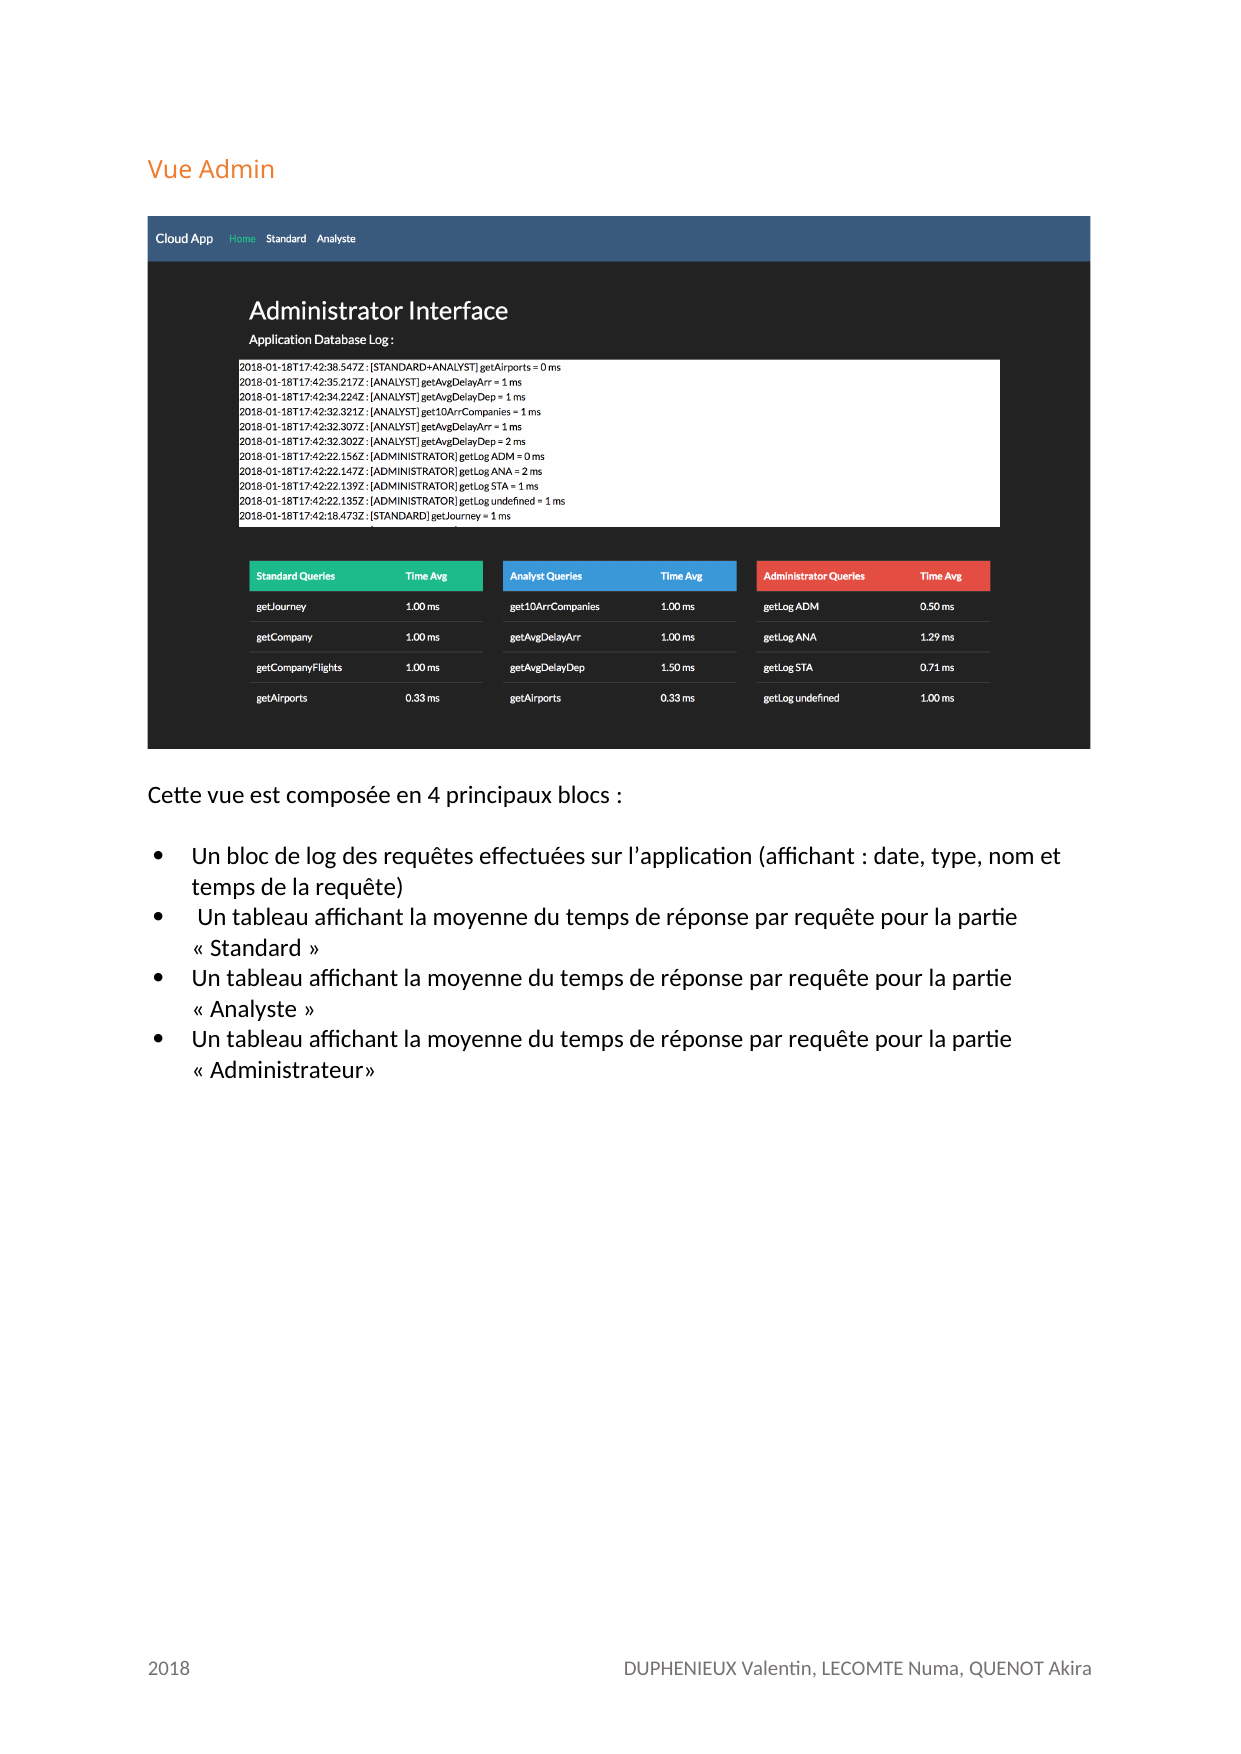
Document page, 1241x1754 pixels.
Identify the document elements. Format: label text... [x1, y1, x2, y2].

list Un bloc de log des requêtes effectuées sur l’application (affichant : date, type, nom et temps de la requête) [154, 841, 1093, 902]
text Cette vue est composée en 4 principaux blocs : [148, 779, 1093, 810]
list Un tableau affichant la moyenne du temps de réponse par requête pour la partie « Administrateur» [154, 1024, 1093, 1085]
picture [147, 216, 1091, 749]
list Un tableau affichant la moyenne du temps de réponse par requête pour la partie « Analyste » [154, 963, 1093, 1024]
list Un tableau affichant la moyenne du temps de réponse par requête pour la partie « Standard » [154, 902, 1093, 963]
subtitle Vue Admin [148, 152, 1093, 186]
